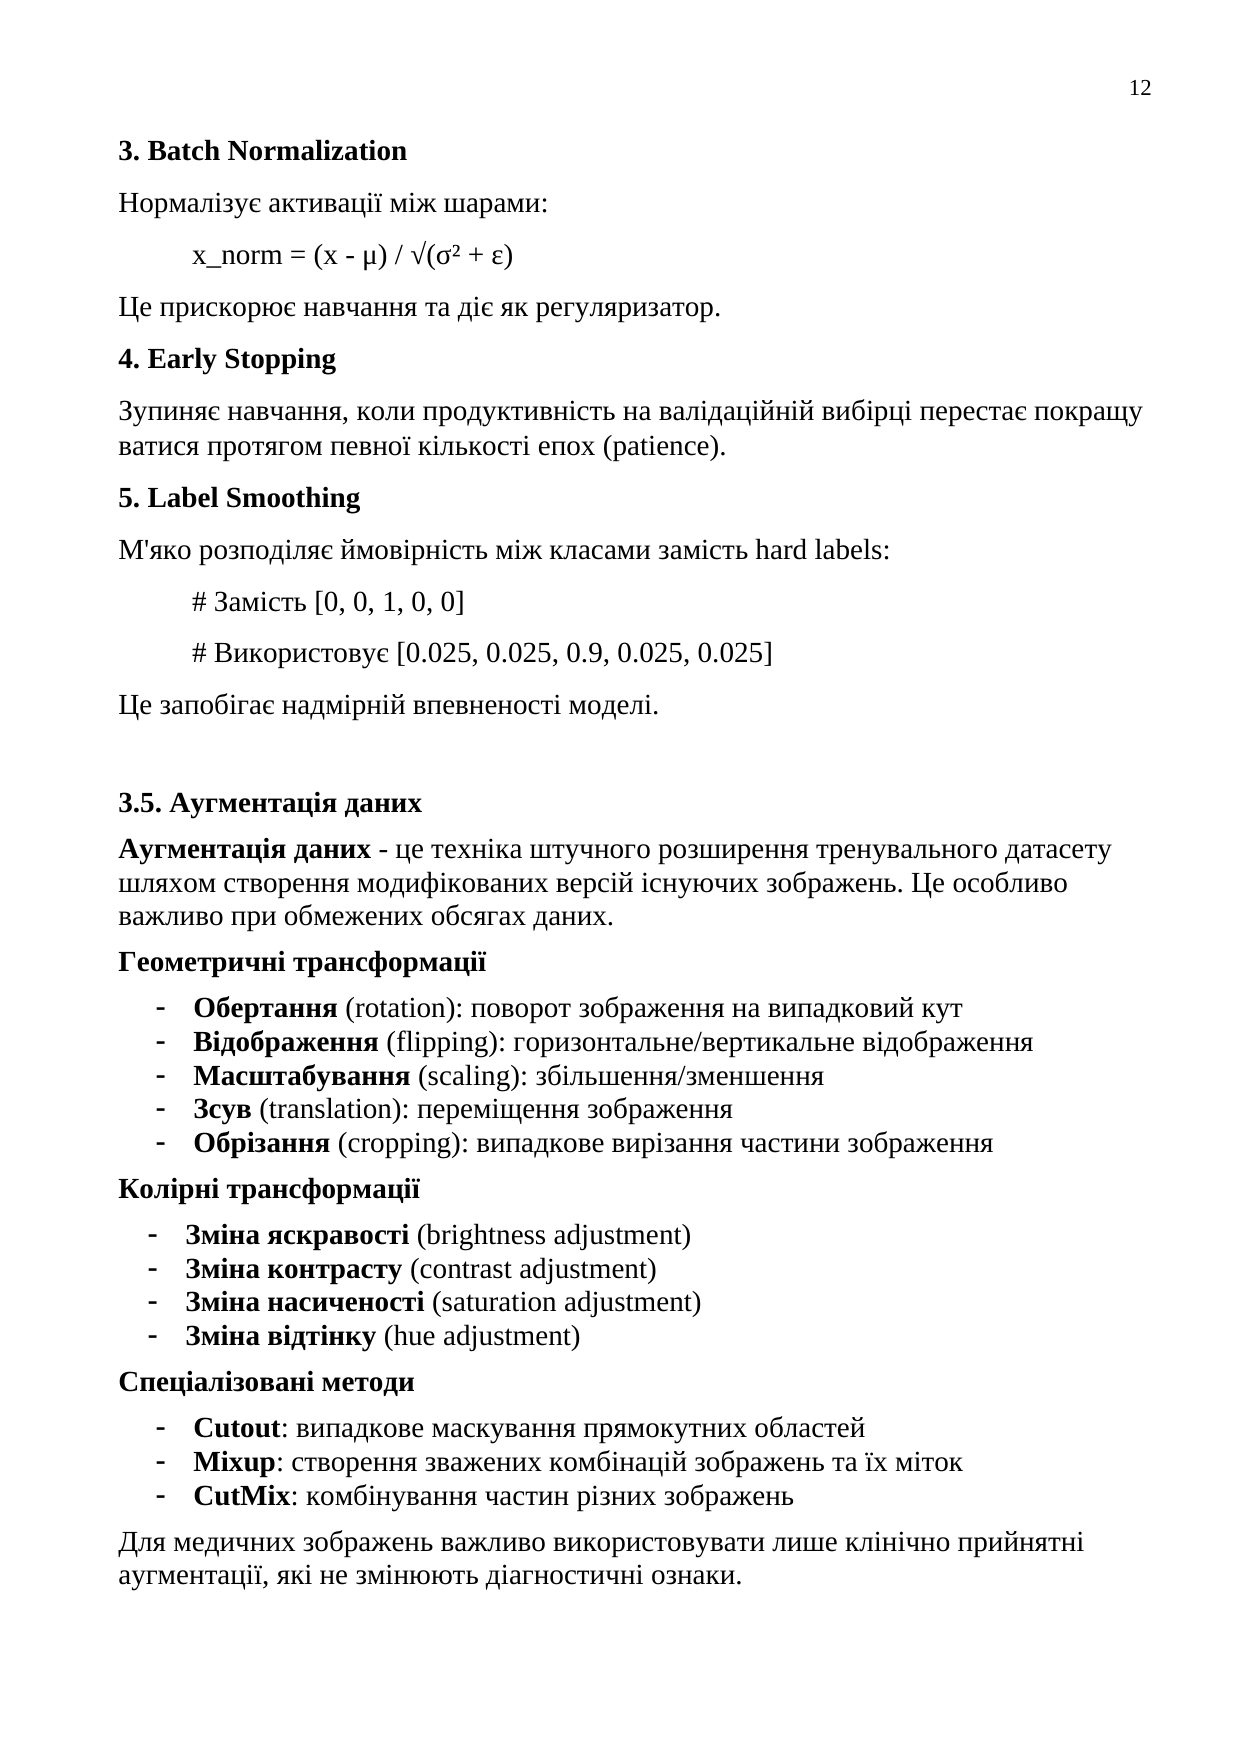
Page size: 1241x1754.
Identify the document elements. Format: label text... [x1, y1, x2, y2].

text М'яко розподіляє ймовірність між класами замість hard labels: [118, 532, 1152, 565]
text Спеціалізовані методи [118, 1364, 1152, 1398]
text 4. Early Stopping [118, 341, 1152, 374]
text Зупиняє навчання, коли продуктивність на валідаційній вибірці перестає покращуватися протягом певної кількості епох (patience). [118, 393, 1152, 462]
text Це прискорює навчання та діє як регуляризатор. [118, 289, 1152, 323]
text # Замість [0, 0, 1, 0, 0] [192, 584, 1152, 617]
text Це запобігає надмірній впевненості моделі. [118, 687, 1152, 721]
list Зміна відтінку (hue adjustment) [148, 1318, 1152, 1352]
list Зсув (translation): переміщення зображення [156, 1091, 1152, 1125]
list Масштабування (scaling): збільшення/зменшення [156, 1058, 1152, 1091]
list Відображення (flipping): горизонтальне/вертикальне відображення [156, 1024, 1152, 1058]
text Нормалізує активації між шарами: [118, 185, 1152, 219]
text x_norm = (x - μ) / √(σ² + ε) [118, 237, 1152, 271]
list Mixup: створення зважених комбінацій зображень та їх міток [156, 1444, 1152, 1478]
list Зміна насиченості (saturation adjustment) [148, 1284, 1152, 1318]
list Обертання (rotation): поворот зображення на випадковий кут [156, 991, 1152, 1024]
list Cutout: випадкове маскування прямокутних областей [156, 1410, 1152, 1444]
list CutMix: комбінування частин різних зображень [156, 1478, 1152, 1511]
text Аугментація даних - це техніка штучного розширення тренувального датасету шляхом створення модифікованих версій існуючих зображень. Це особливо важливо при обмежених обсягах даних. [118, 831, 1152, 932]
list Зміна яскравості (brightness adjustment) [148, 1217, 1152, 1251]
text 3. Batch Normalization [118, 133, 1152, 167]
text # Використовує [0.025, 0.025, 0.9, 0.025, 0.025] [192, 636, 1152, 669]
list Обрізання (cropping): випадкове вирізання частини зображення [156, 1125, 1152, 1159]
text 5. Label Smoothing [118, 480, 1152, 513]
text Колірні трансформації [118, 1171, 1152, 1205]
text Геометричні трансформації [118, 944, 1152, 978]
text Для медичних зображень важливо використовувати лише клінічно прийнятні аугментації, які не змінюють діагностичні ознаки. [118, 1524, 1152, 1591]
text 3.5. Аугментація даних [118, 785, 1152, 819]
list Зміна контрасту (contrast adjustment) [148, 1251, 1152, 1284]
